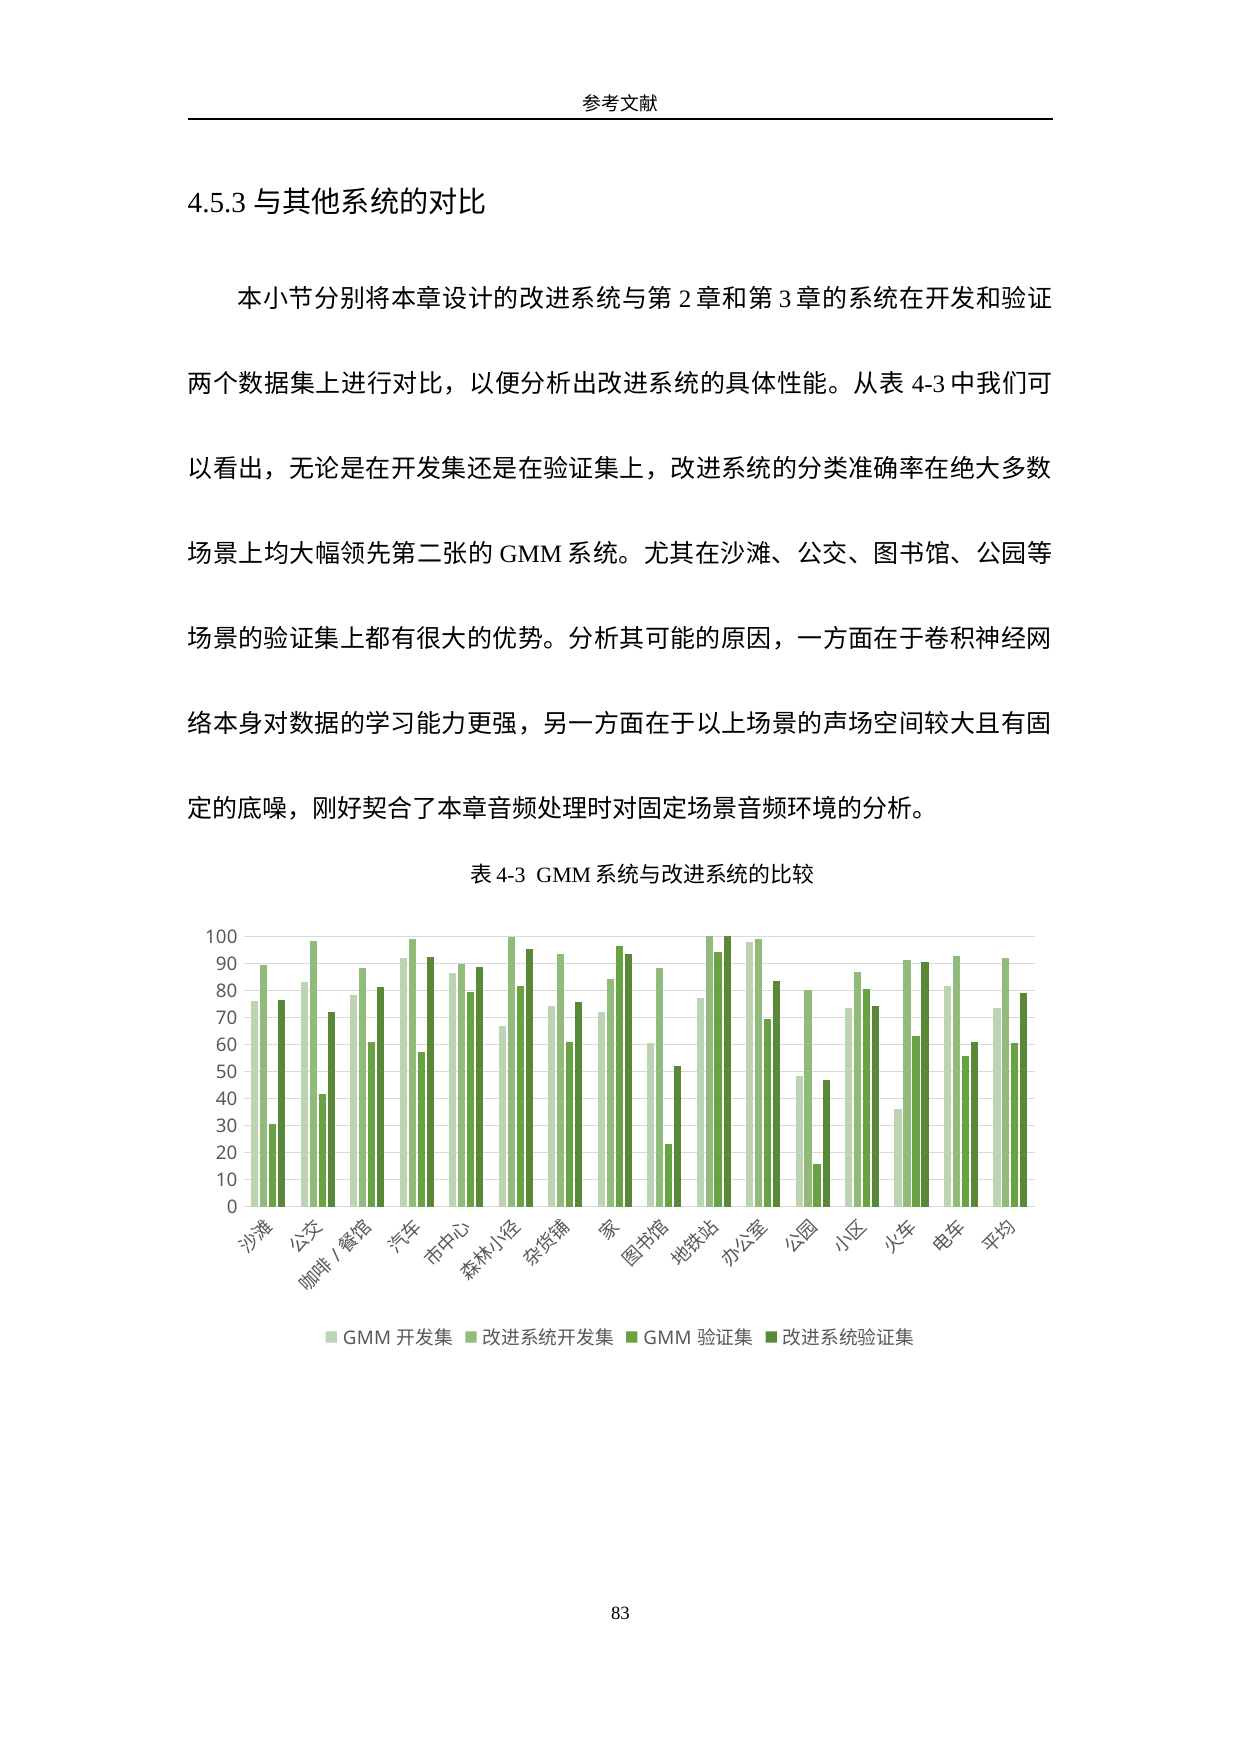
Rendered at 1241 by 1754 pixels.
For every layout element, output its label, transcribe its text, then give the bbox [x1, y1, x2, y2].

subtitle 4.5.3 与其他系统的对比 [187, 166, 1053, 233]
text 本小节分别将本章设计的改进系统与第2章和第3章的系统在开发和验证两个数据集上进行对比，以便分析出改进系统的具体性能。从表4-3中我们可以看出，无论是在开发集还是在验证集上，改进系统的分类准确率在绝大多数场景上均大幅领先第二张的GMM系统。尤其在沙滩、公交、图书馆、公园等场景的验证集上都有很大的优势。分析其可能的原因，一方面在于卷积神经网络本身对数据的学习能力更强，另一方面在于以上场景的声场空间较大且有固定的底噪，刚好契合了本章音频处理时对固定场景音频环境的分析。 [187, 263, 1053, 840]
subtitle 表4-3 GMM系统与改进系统的比较 [187, 855, 1053, 889]
